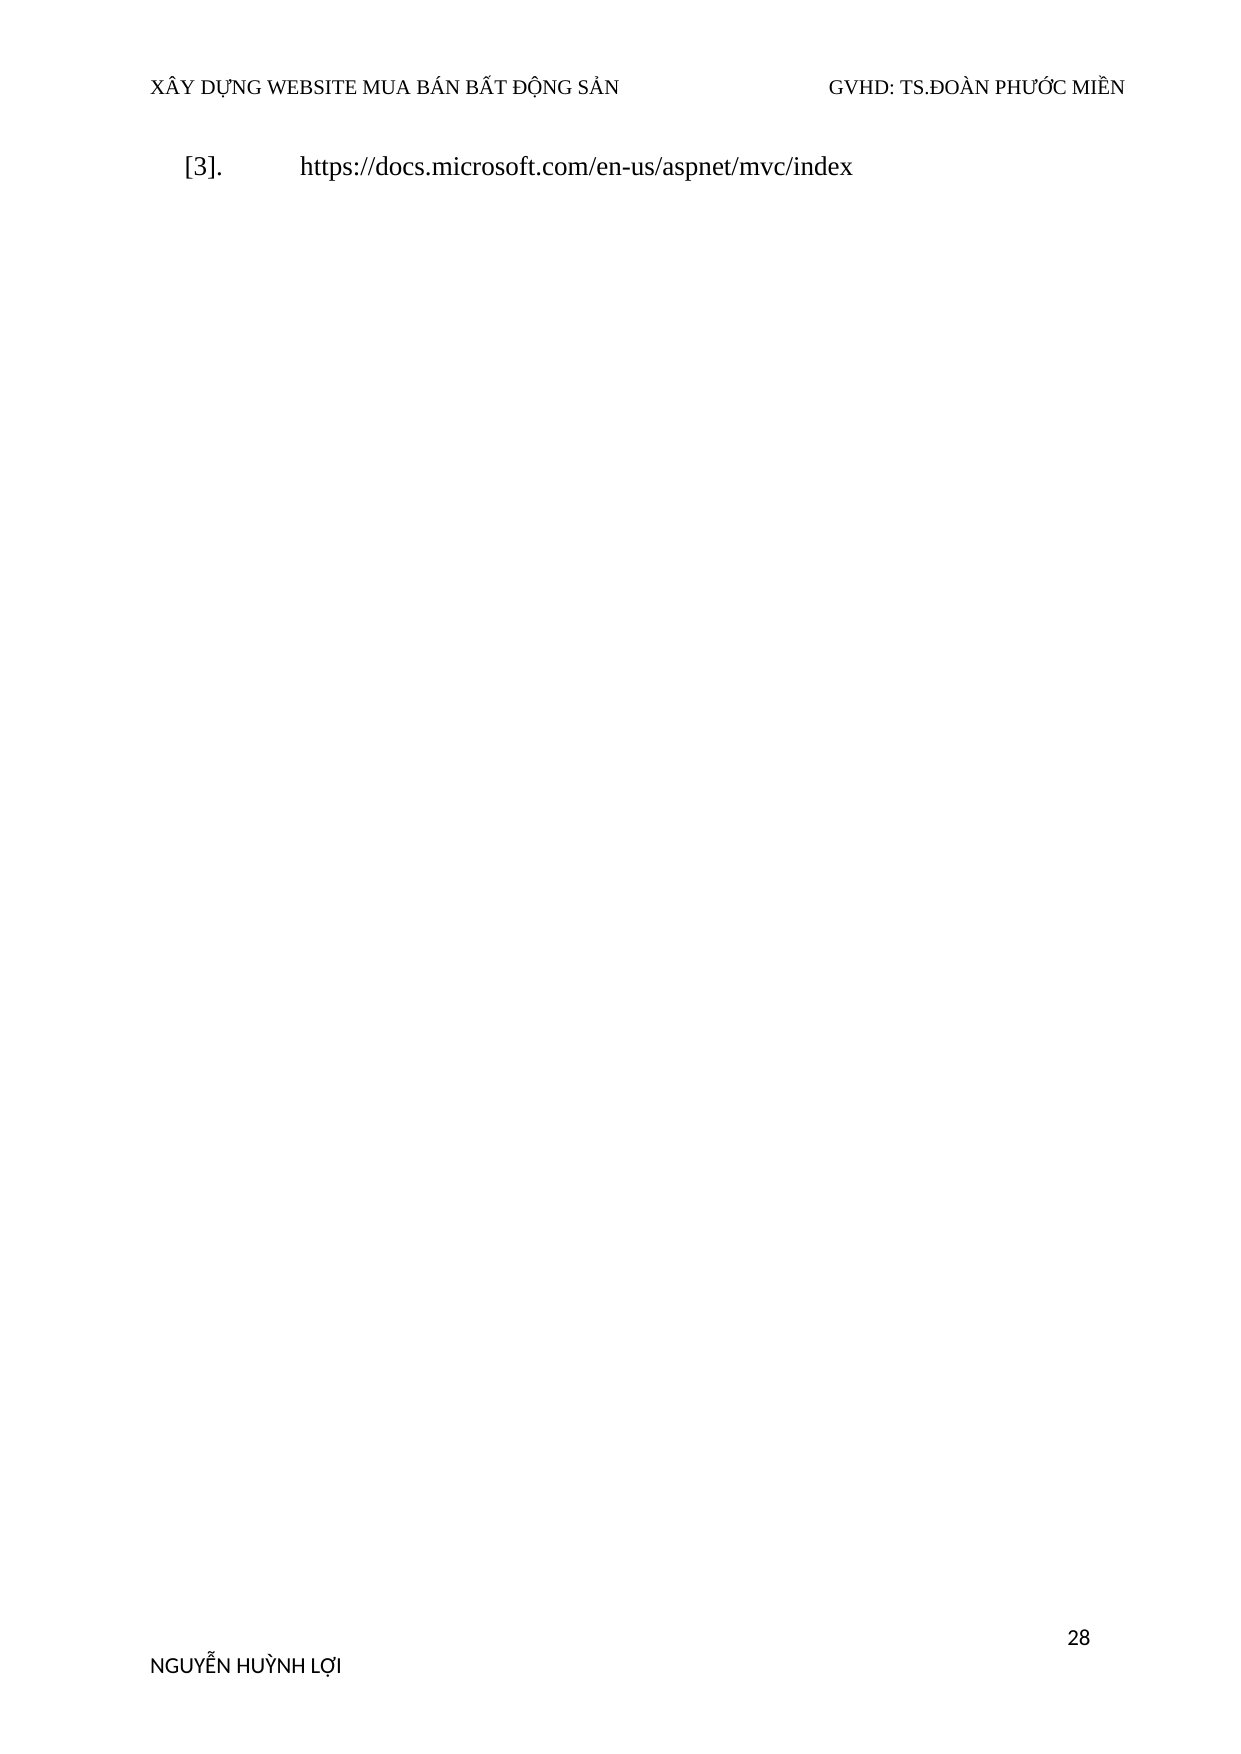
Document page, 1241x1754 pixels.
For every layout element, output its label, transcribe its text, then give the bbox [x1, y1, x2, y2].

list https://docs.microsoft.com/en-us/aspnet/mvc/index [150, 150, 1090, 181]
